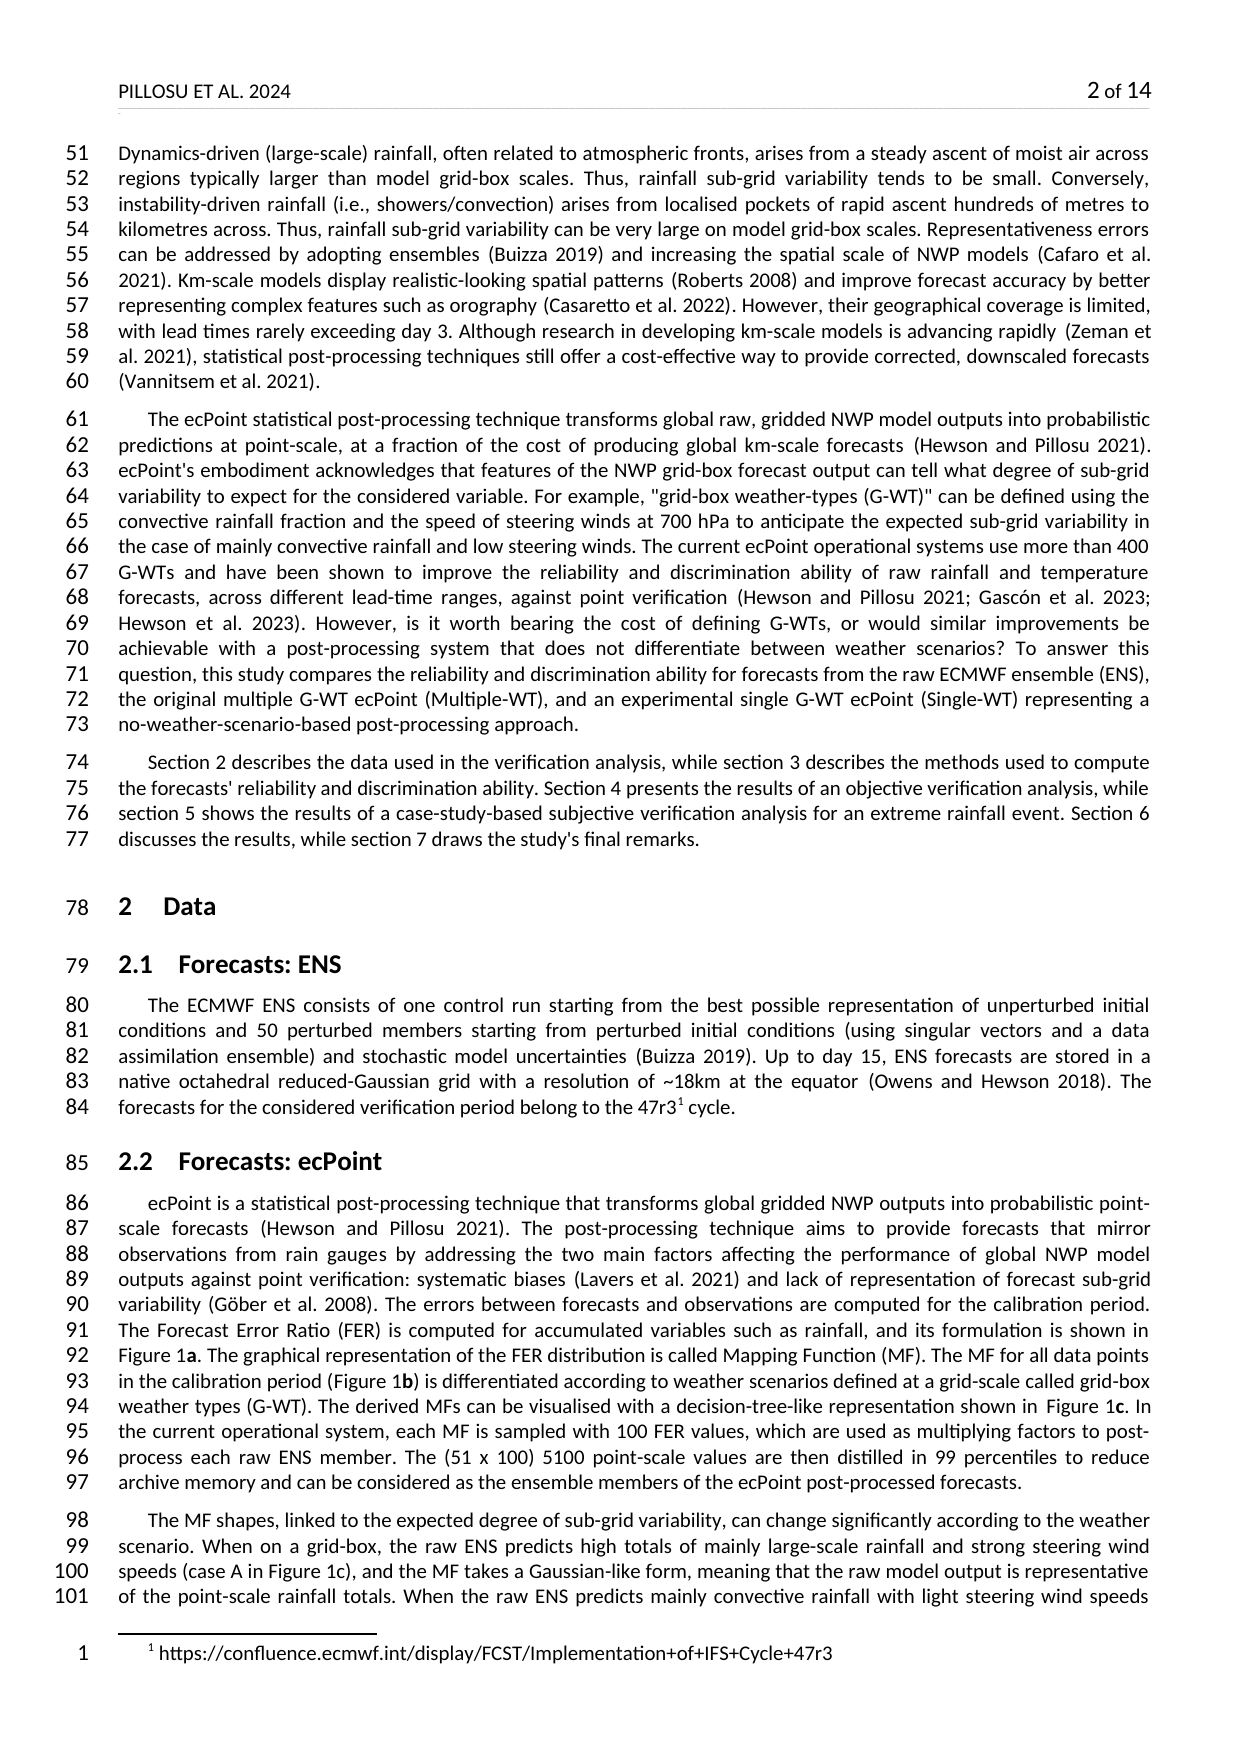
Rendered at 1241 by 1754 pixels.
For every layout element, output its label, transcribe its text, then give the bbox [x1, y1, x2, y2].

subtitle Forecasts: ENS [118, 947, 1152, 980]
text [118, 140, 1152, 394]
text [118, 1507, 1152, 1609]
text The ecPoint statistical post-processing technique transforms global raw, gridded NWP model outputs into probabilistic predictions at point-scale, at a fraction of the cost of producing global km-scale forecasts . ecPoint's embodiment acknowledges that features of the NWP grid-box forecast output can tell what degree of sub-grid variability to expect for the considered variable. For example, "grid-box weather-types (G-WT)" can be defined using the convective rainfall fraction and the speed of steering winds at 700 hPa to anticipate the expected sub-grid variability in the case of mainly convective rainfall and low steering winds. The current ecPoint operational systems use more than 400 G-WTs and have been shown to improve the reliability and discrimination ability of raw rainfall and temperature forecasts, across different lead-time ranges, against point verification . However, is it worth bearing the cost of defining G-WTs, or would similar improvements be achievable with a post-processing system that does not differentiate between weather scenarios? To answer this question, this study compares the reliability and discrimination ability for forecasts from the raw ECMWF ensemble (ENS), the original multiple G-WT ecPoint (Multiple-WT), and an experimental single G-WT ecPoint (Single-WT) representing a no-weather-scenario-based post-processing approach. [118, 407, 1152, 737]
text Section 2 describes the data used in the verification analysis, while section 3 describes the methods used to compute the forecasts' reliability and discrimination ability. Section 4 presents the results of an objective verification analysis, while section 5 shows the results of a case-study-based subjective verification analysis for an extreme rainfall event. Section 6 discusses the results, while section 7 draws the study's final remarks. [118, 749, 1152, 851]
text The ECMWF ENS consists of one control run starting from the best possible representation of unperturbed initial conditions and 50 perturbed members starting from perturbed initial conditions (using singular vectors and a data assimilation ensemble) and stochastic model uncertainties . Up to day 15, ENS forecasts are stored in a native octahedral reduced-Gaussian grid with a resolution of ~18km at the equator . The forecasts for the considered verification period belong to the 47r3 cycle. [118, 992, 1152, 1119]
subtitle Forecasts: ecPoint [118, 1144, 1152, 1177]
subtitle Data [118, 889, 1152, 922]
text ecPoint is a statistical post-processing technique that transforms global gridded NWP outputs into probabilistic point-scale forecasts . The post-processing technique aims to provide forecasts that mirror observations from rain gauges by addressing the two main factors affecting the performance of global NWP model outputs against point verification: systematic biases and lack of representation of forecast sub-grid variability . The errors between forecasts and observations are computed for the calibration period. The Forecast Error Ratio (FER) is computed for accumulated variables such as rainfall, and its formulation is shown in Figure 1a. The graphical representation of the FER distribution is called Mapping Function (MF). The MF for all data points in the calibration period (Figure 1b) is differentiated according to weather scenarios defined at a grid-scale called grid-box weather types (G-WT). The derived MFs can be visualised with a decision-tree-like representation shown in Figure 1c. In the current operational system, each MF is sampled with 100 FER values, which are used as multiplying factors to post-process each raw ENS member. The (51 x 100) 5100 point-scale values are then distilled in 99 percentiles to reduce archive memory and can be considered as the ensemble members of the ecPoint post-processed forecasts. [118, 1190, 1152, 1495]
